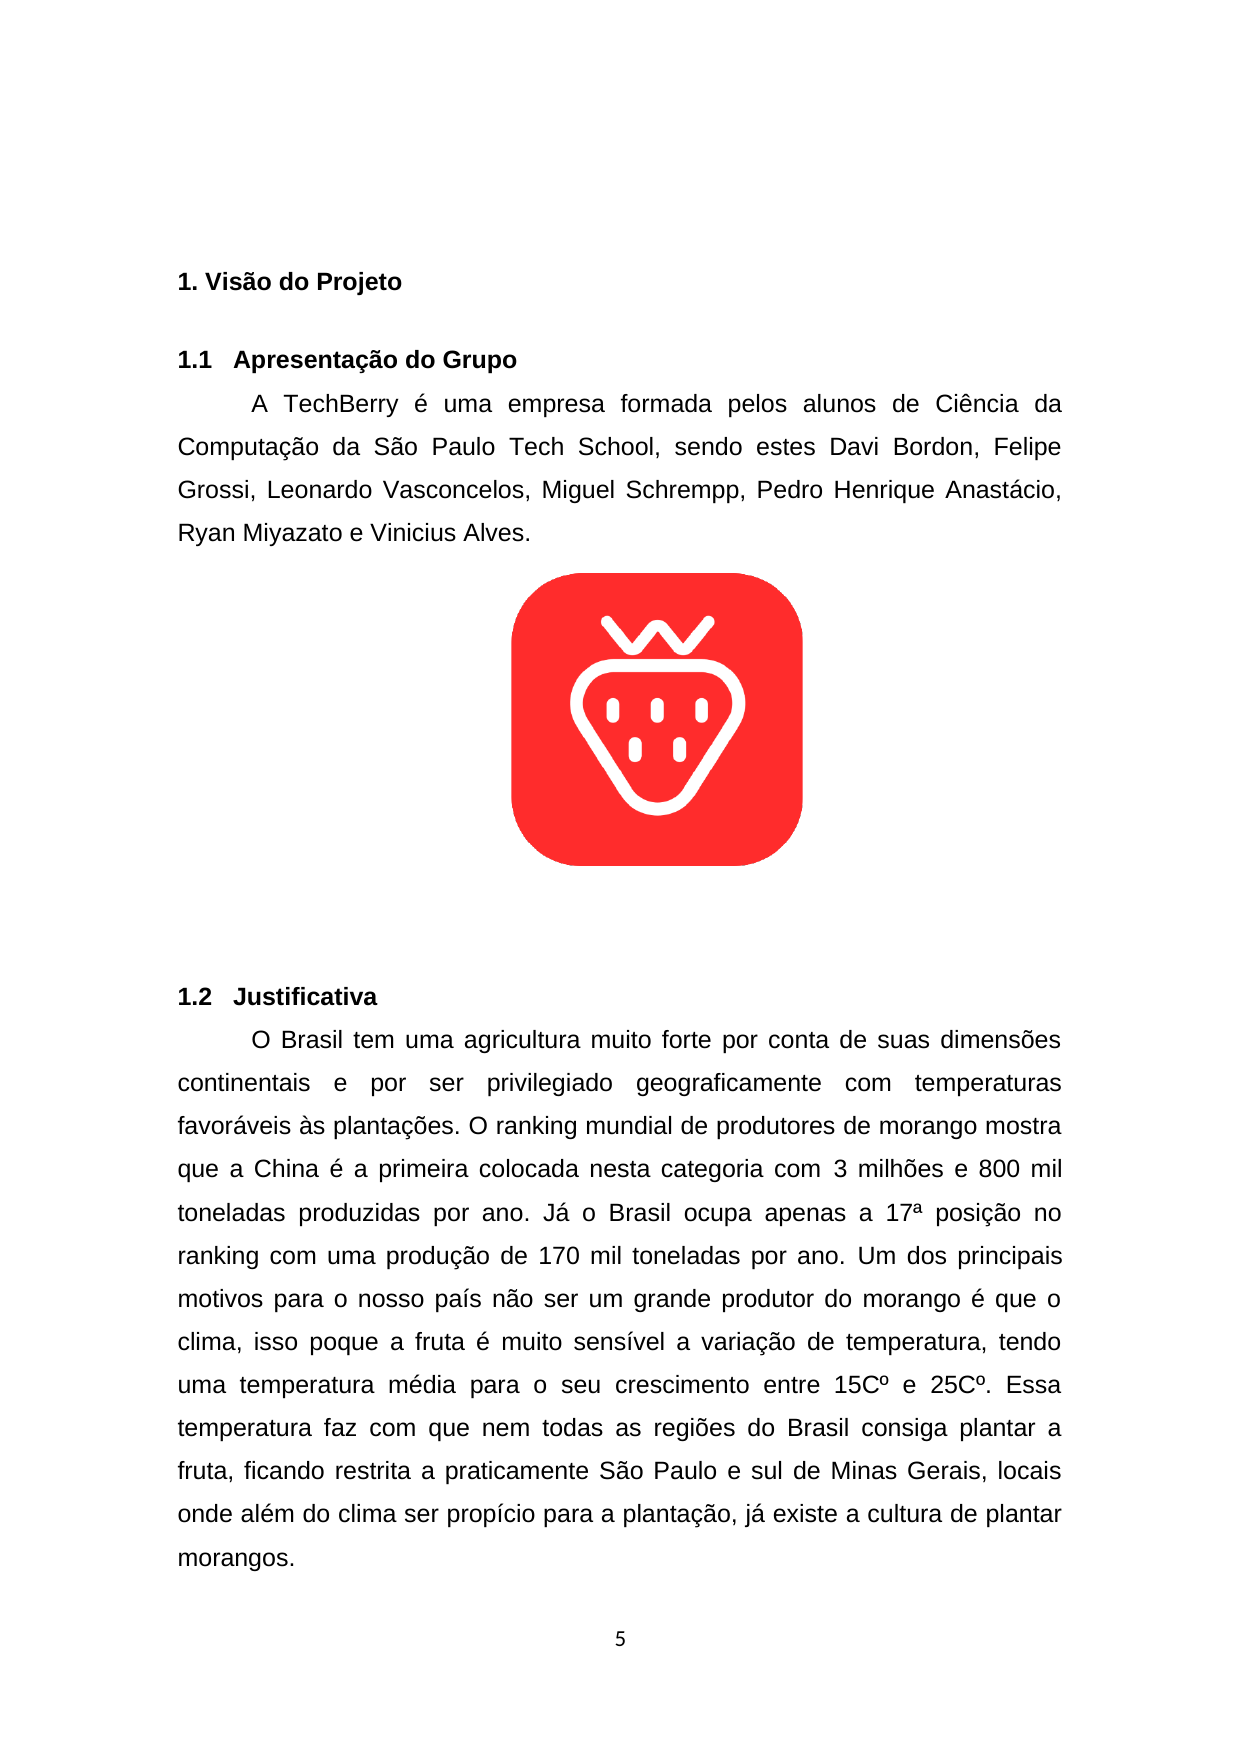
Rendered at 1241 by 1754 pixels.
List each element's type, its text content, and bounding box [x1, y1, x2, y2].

picture [511, 573, 803, 866]
subtitle 1.2 Justificativa [177, 982, 1063, 1010]
text A TechBerry é uma empresa formada pelos alunos de Ciência da Computação da São Paulo Tech School, sendo estes Davi Bordon, Felipe Grossi, Leonardo Vasconcelos, Miguel Schrempp, Pedro Henrique Anastácio, Ryan Miyazato e Vinicius Alves. [177, 389, 1063, 547]
subtitle 1.1 Apresentação do Grupo [177, 345, 1063, 374]
subtitle 1. Visão do Projeto [177, 267, 1063, 296]
text O Brasil tem uma agricultura muito forte por conta de suas dimensões continentais e por ser privilegiado geograficamente com temperaturas favoráveis às plantações. O ranking mundial de produtores de morango mostra que a China é a primeira colocada nesta categoria com 3 milhões e 800 mil toneladas produzidas por ano. Já o Brasil ocupa apenas a 17ª posição no ranking com uma produção de 170 mil toneladas por ano. Um dos principais motivos para o nosso país não ser um grande produtor do morango é que o clima, isso poque a fruta é muito sensível a variação de temperatura, tendo uma temperatura média para o seu crescimento entre 15Cº e 25Cº. Essa temperatura faz com que nem todas as regiões do Brasil consiga plantar a fruta, ficando restrita a praticamente São Paulo e sul de Minas Gerais, locais onde além do clima ser propício para a plantação, já existe a cultura de plantar morangos. [177, 1025, 1063, 1571]
